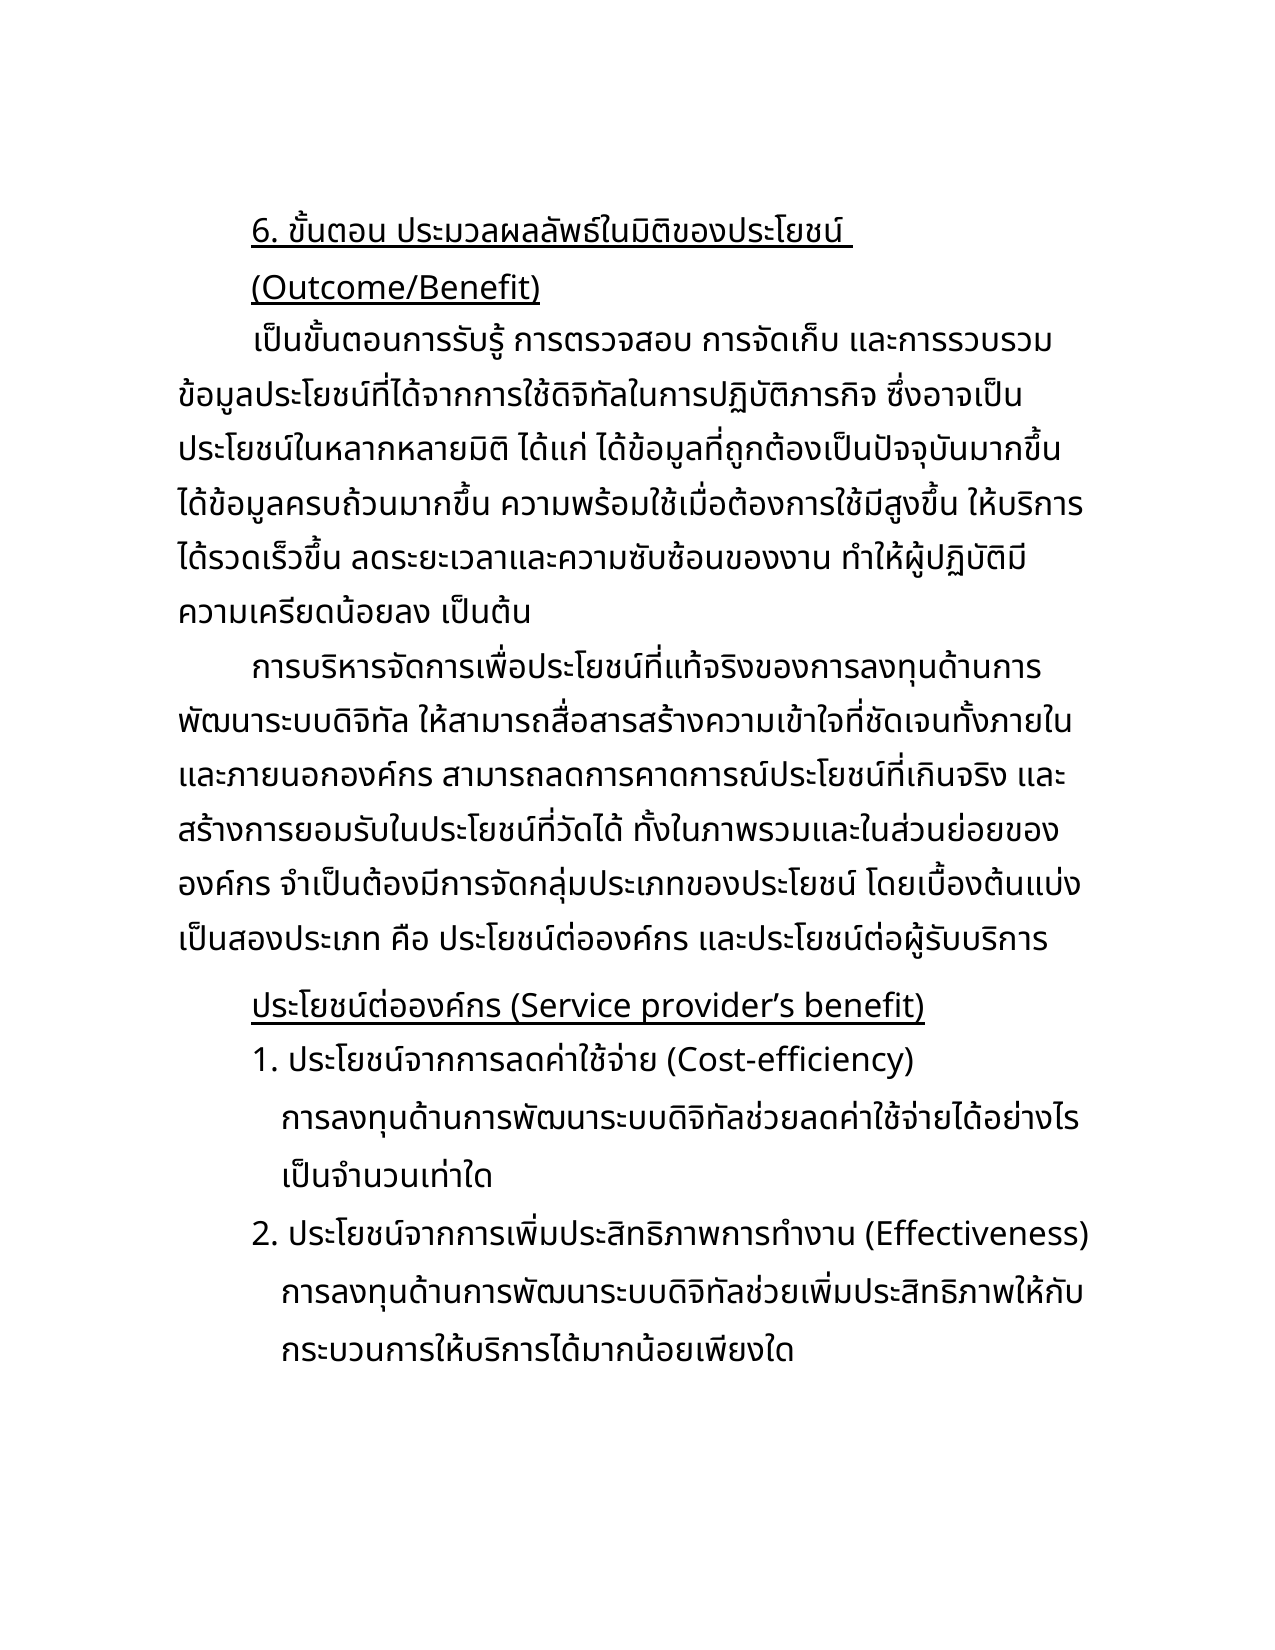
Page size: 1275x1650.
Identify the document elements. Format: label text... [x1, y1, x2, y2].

text เป็นขั้นตอนการรับรู้ การตรวจสอบ การจัดเก็บ และการรวบรวมข้อมูลประโยชน์ที่ได้จากการใช้ดิจิทัลในการปฏิบัติภารกิจ ซึ่งอาจเป็นประโยชน์ในหลากหลายมิติ ได้แก่ ได้ข้อมูลที่ถูกต้องเป็นปัจจุบันมากขึ้น ได้ข้อมูลครบถ้วนมากขึ้น ความพร้อมใช้เมื่อต้องการใช้มีสูงขึ้น ให้บริการได้รวดเร็วขึ้น ลดระยะเวลาและความซับซ้อนของงาน ทำให้ผู้ปฏิบัติมีความเครียดน้อยลง เป็นต้น [177, 316, 1098, 639]
text การบริหารจัดการเพื่อประโยชน์ที่แท้จริงของการลงทุนด้านการพัฒนาระบบดิจิทัล ให้สามารถสื่อสารสร้างความเข้าใจที่ชัดเจนทั้งภายในและภายนอกองค์กร สามารถลดการคาดการณ์ประโยชน์ที่เกินจริง และสร้างการยอมรับในประโยชน์ที่วัดได้ ทั้งในภาพรวมและในส่วนย่อยขององค์กร จำเป็นต้องมีการจัดกลุ่มประเภทของประโยชน์ โดยเบื้องต้นแบ่งเป็นสองประเภท คือ ประโยชน์ต่อองค์กร และประโยชน์ต่อผู้รับบริการ [177, 643, 1098, 965]
text 1. ประโยชน์จากการลดค่าใช้จ่าย (Cost-efficiency) การลงทุนด้านการพัฒนาระบบดิจิทัลช่วยลดค่าใช้จ่ายได้อย่างไร เป็นจำนวนเท่าใด [251, 1036, 1098, 1202]
text 6. ขั้นตอน ประมวลผลลัพธ์ในมิติของประโยชน์ (Outcome/Benefit) [251, 207, 1098, 309]
text 2. ประโยชน์จากการเพิ่มประสิทธิภาพการทำงาน (Effectiveness) การลงทุนด้านการพัฒนาระบบดิจิทัลช่วยเพิ่มประสิทธิภาพให้กับกระบวนการให้บริการได้มากน้อยเพียงใด [251, 1210, 1098, 1376]
text ประโยชน์ต่อองค์กร (Service provider’s benefit) [177, 981, 1098, 1032]
